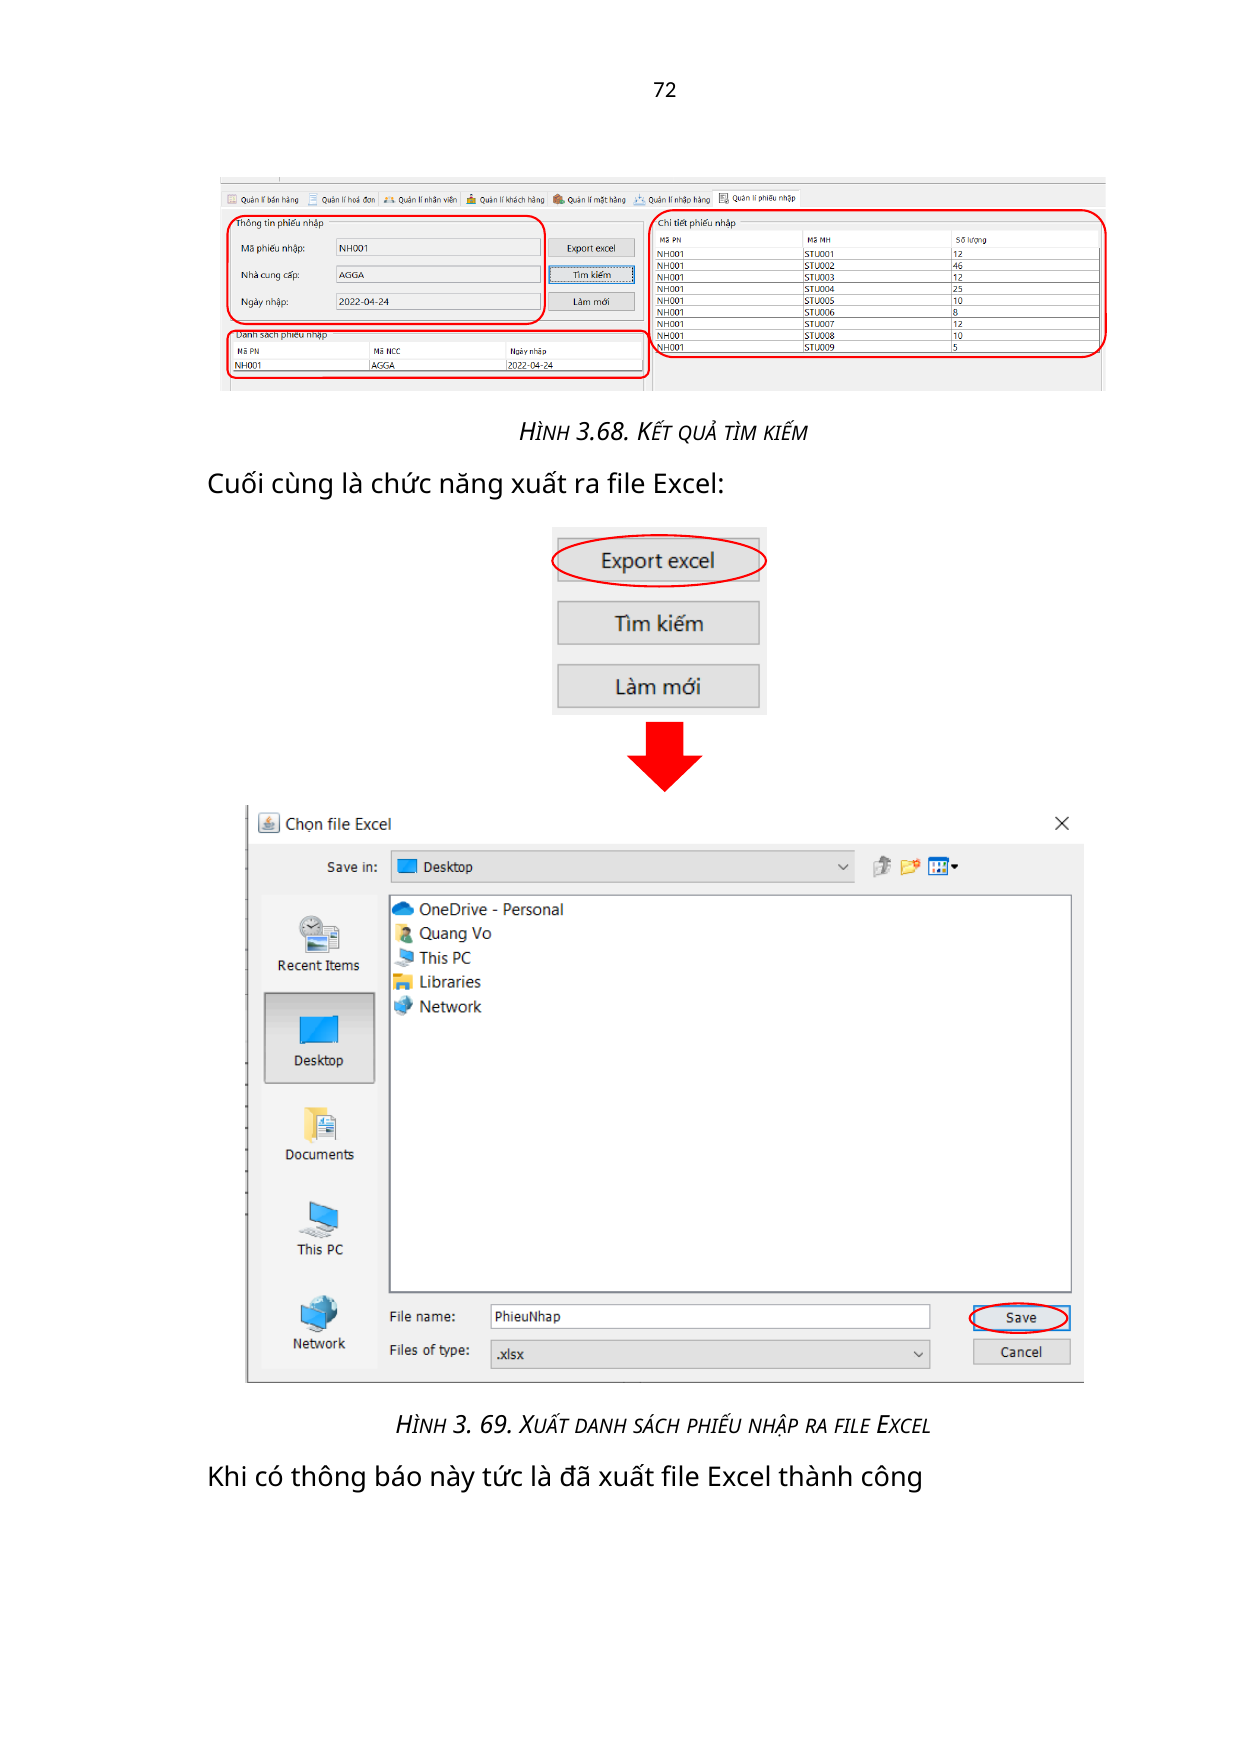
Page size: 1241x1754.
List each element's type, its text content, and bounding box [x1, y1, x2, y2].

picture [651, 212, 1104, 356]
picture [552, 565, 767, 715]
picture [245, 805, 1084, 1383]
picture [554, 537, 764, 585]
text Khi có thông báo này tức là đã xuất file Excel thành công [207, 1457, 1122, 1494]
text Hình 3.68. Kết quả tìm kiếm [207, 413, 1122, 447]
text Cuối cùng là chức năng xuất ra file Excel: [207, 464, 1122, 501]
text Hình 3. 69. Xuất danh sách phiếu nhập ra file Excel [207, 1406, 1122, 1440]
picture [552, 527, 767, 556]
picture [220, 177, 1106, 391]
picture [229, 332, 647, 376]
